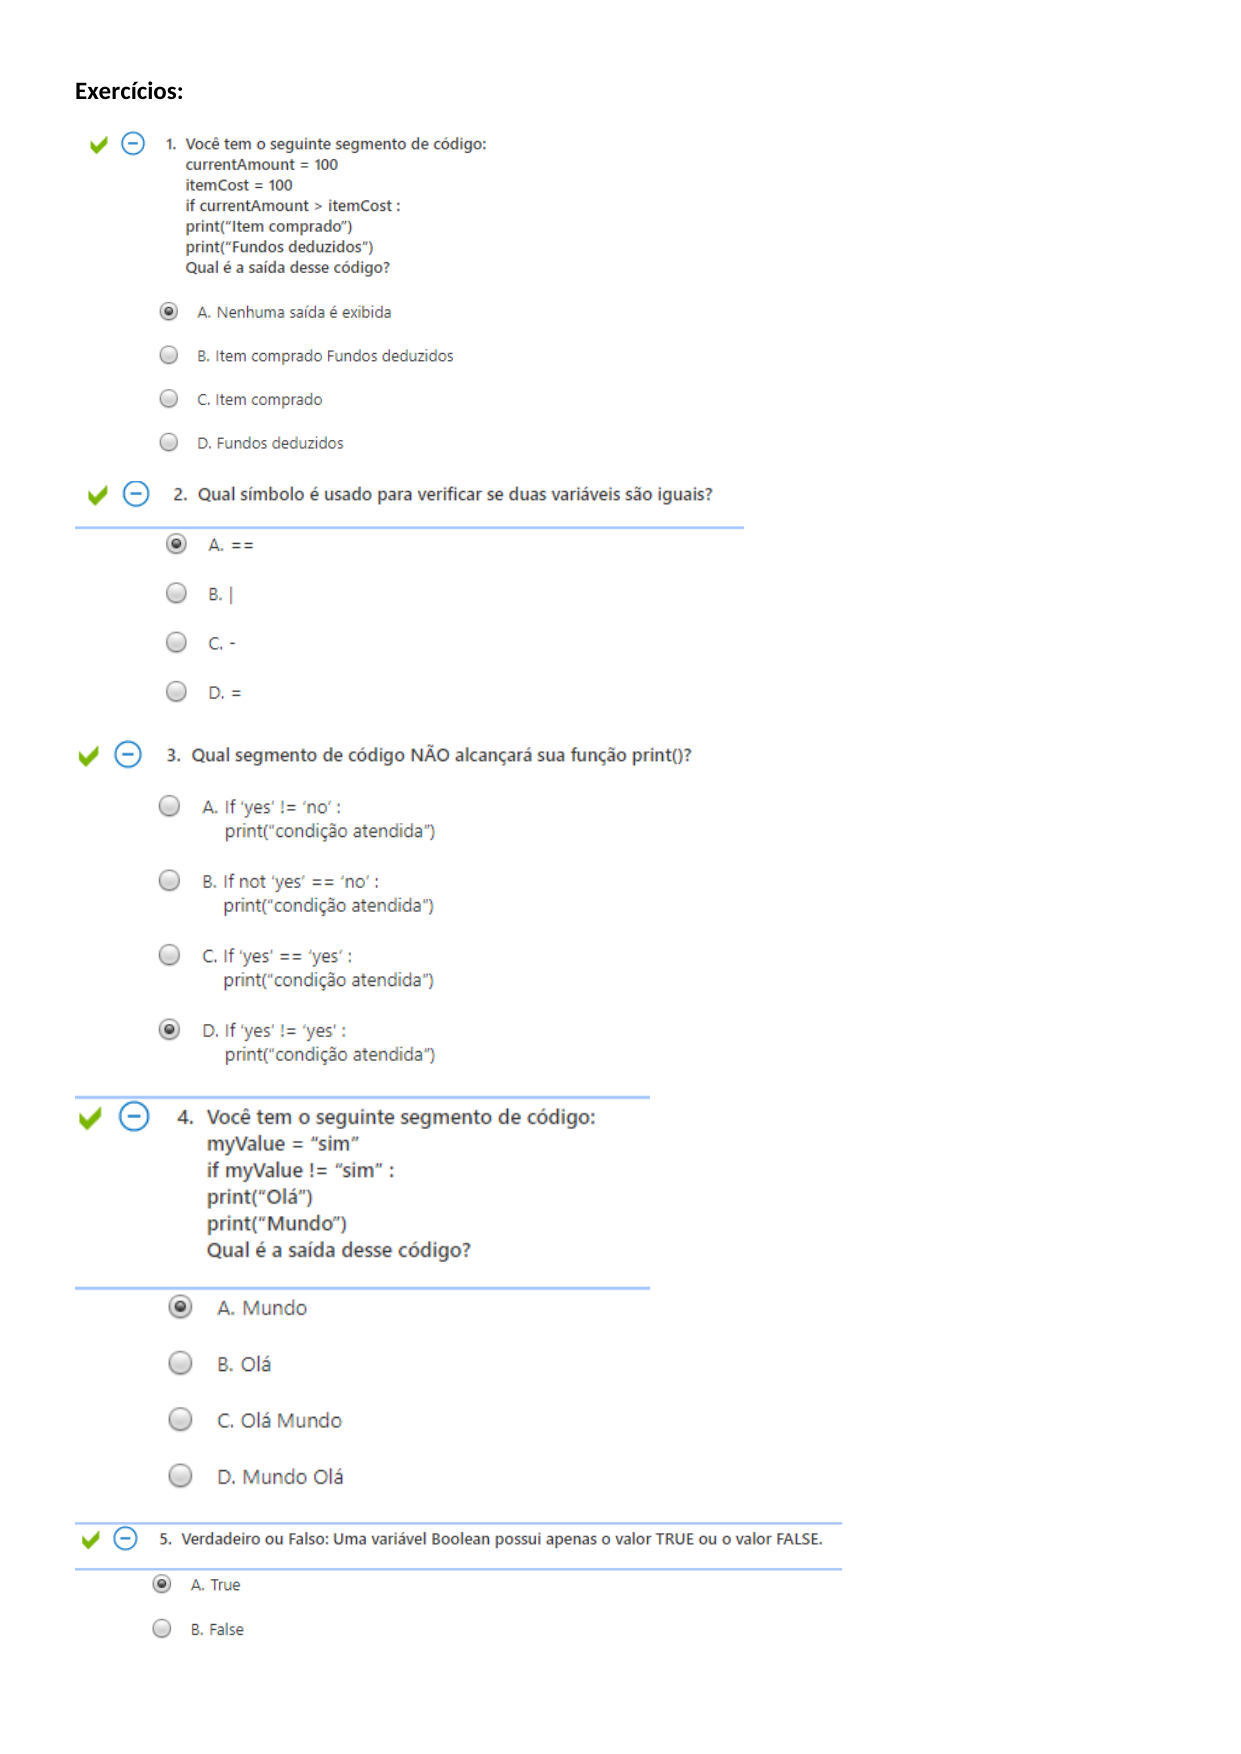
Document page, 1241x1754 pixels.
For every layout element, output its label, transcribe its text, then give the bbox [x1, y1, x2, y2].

text Exercícios: [75, 75, 1165, 106]
picture [75, 1521, 843, 1655]
picture [75, 124, 568, 462]
picture [75, 733, 732, 1075]
picture [75, 481, 744, 714]
picture [75, 1093, 650, 1503]
